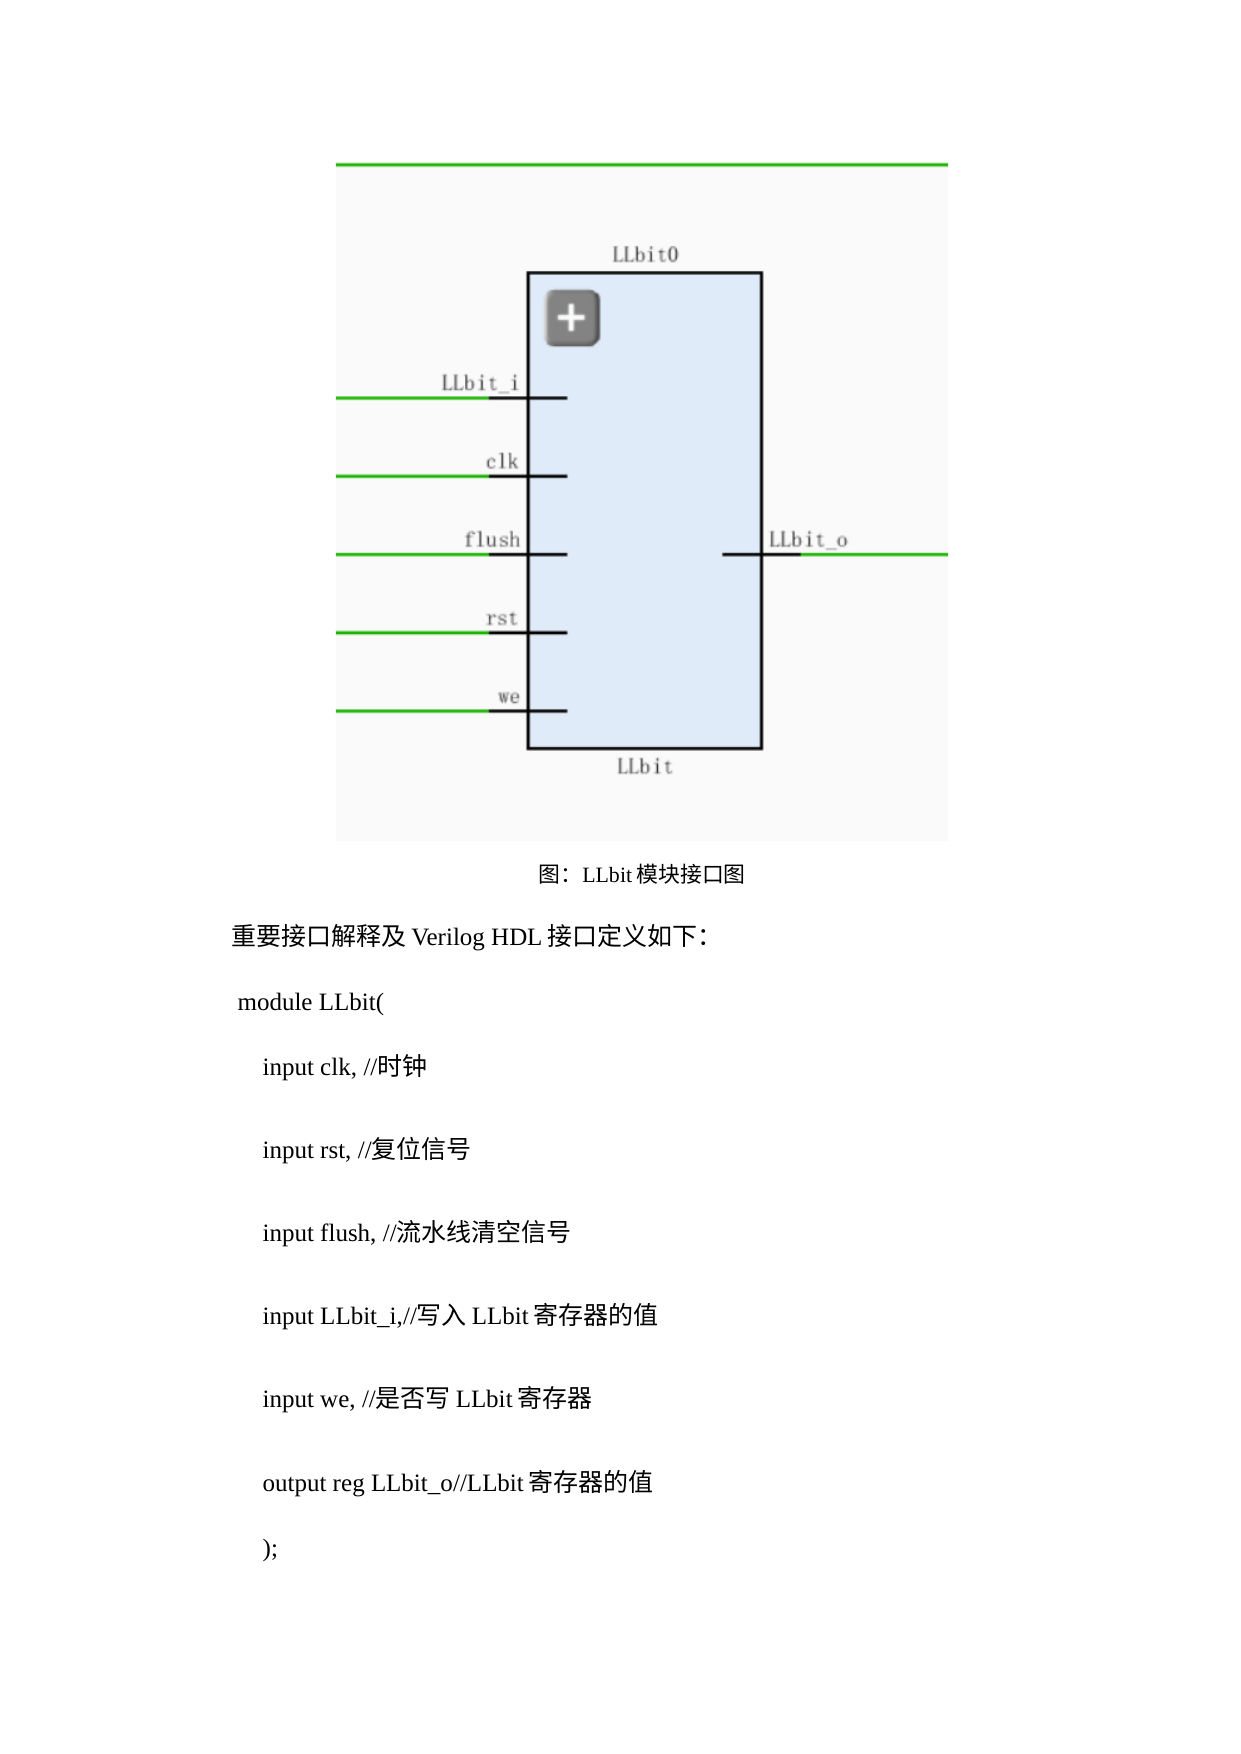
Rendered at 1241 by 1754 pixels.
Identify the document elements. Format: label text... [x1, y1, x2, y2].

table_cell 图：LLbit模块接口图 [176, 857, 1064, 902]
list module LLbit( [187, 985, 1053, 1018]
picture [335, 162, 949, 841]
list output reg LLbit_o//LLbit寄存器的值 [187, 1448, 1053, 1513]
list input we, //是否写LLbit寄存器 [187, 1364, 1053, 1429]
list input clk, //时钟 [187, 1032, 1053, 1097]
list 重要接口解释及Verilog HDL接口定义如下： [187, 902, 1053, 967]
table_header [176, 162, 1064, 857]
list input rst, //复位信号 [187, 1115, 1053, 1180]
list ); [187, 1531, 1053, 1563]
list input LLbit_i,//写入LLbit寄存器的值 [187, 1281, 1053, 1346]
list input flush, //流水线清空信号 [187, 1198, 1053, 1263]
